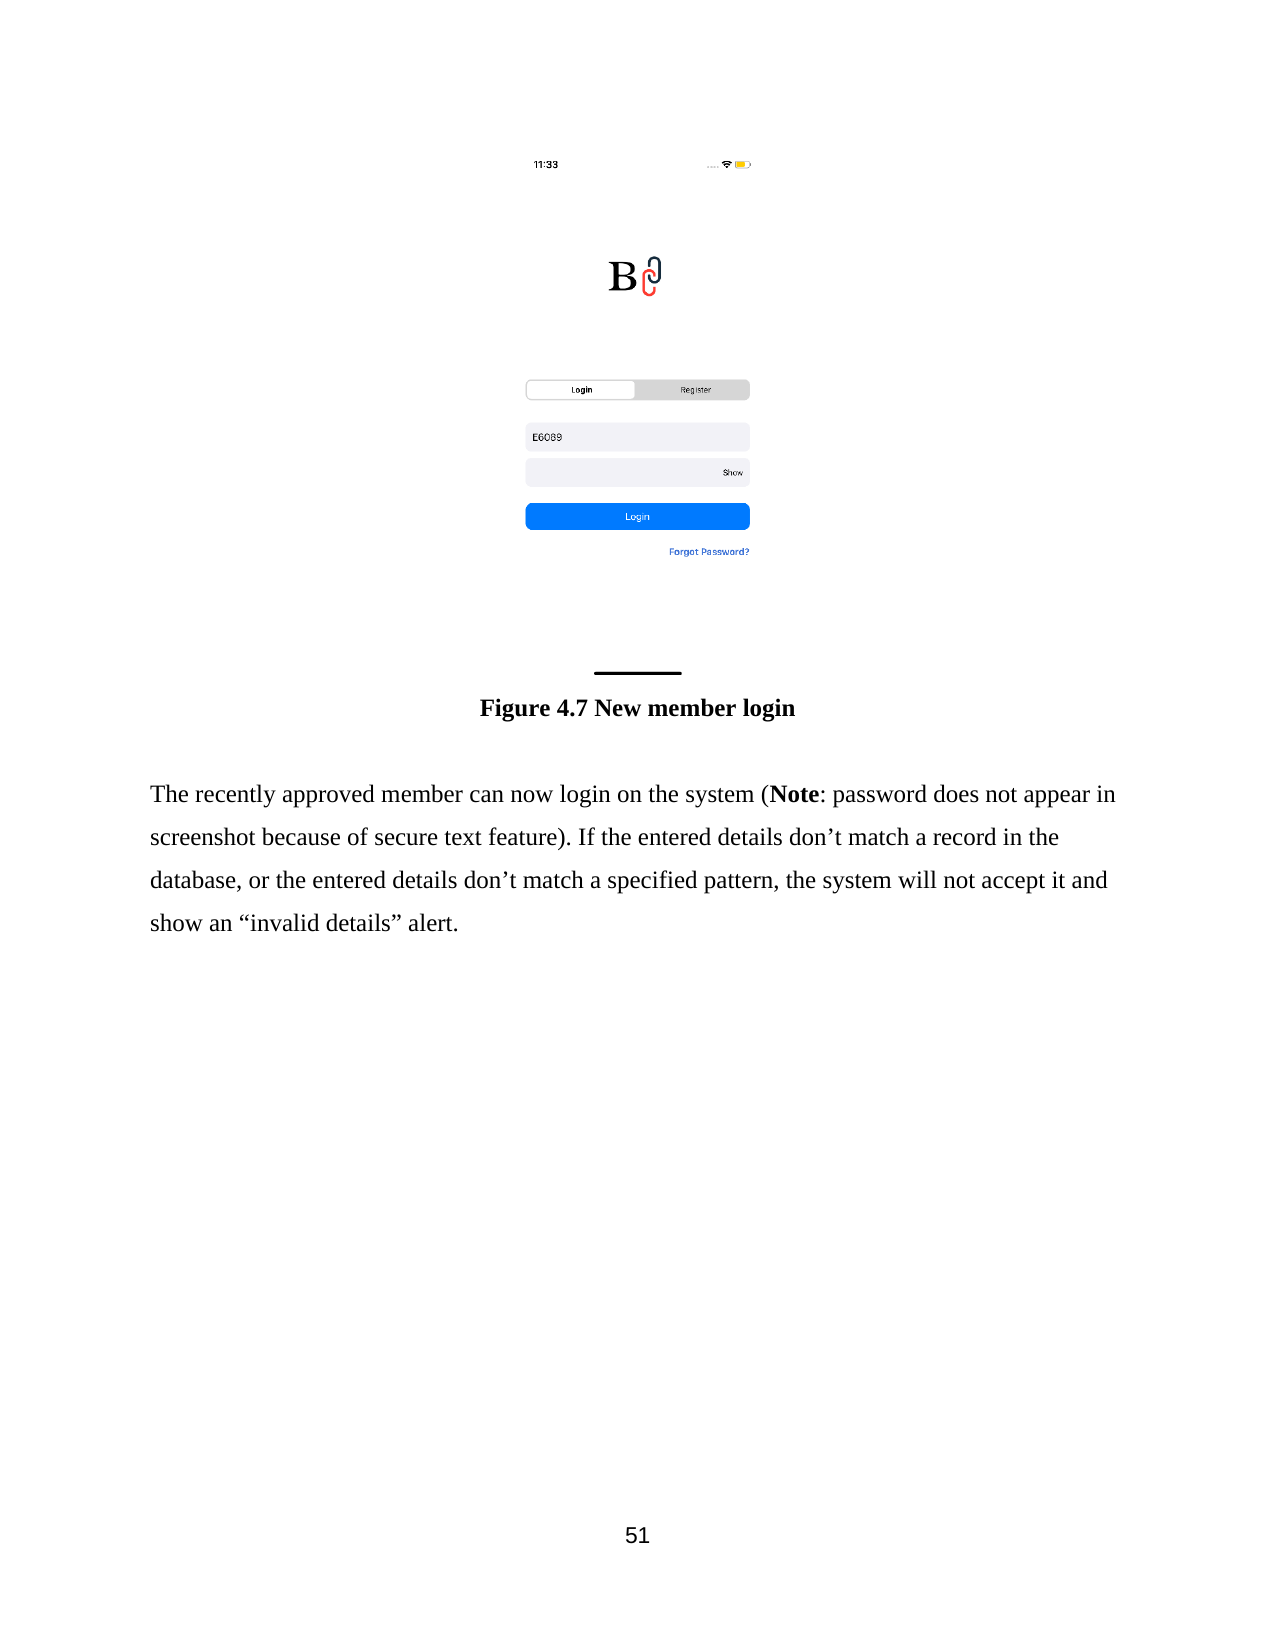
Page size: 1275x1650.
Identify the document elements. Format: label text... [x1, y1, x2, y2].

text The recently approved member can now login on the system (Note: password does not appear in screenshot because of secure text feature). If the entered details don’t match a record in the database, or the entered details don’t match a specified pattern, the system will not accept it and show an “invalid details” alert. [150, 779, 1125, 937]
picture [515, 150, 760, 680]
text Figure 4.7 New member login [150, 693, 1125, 722]
